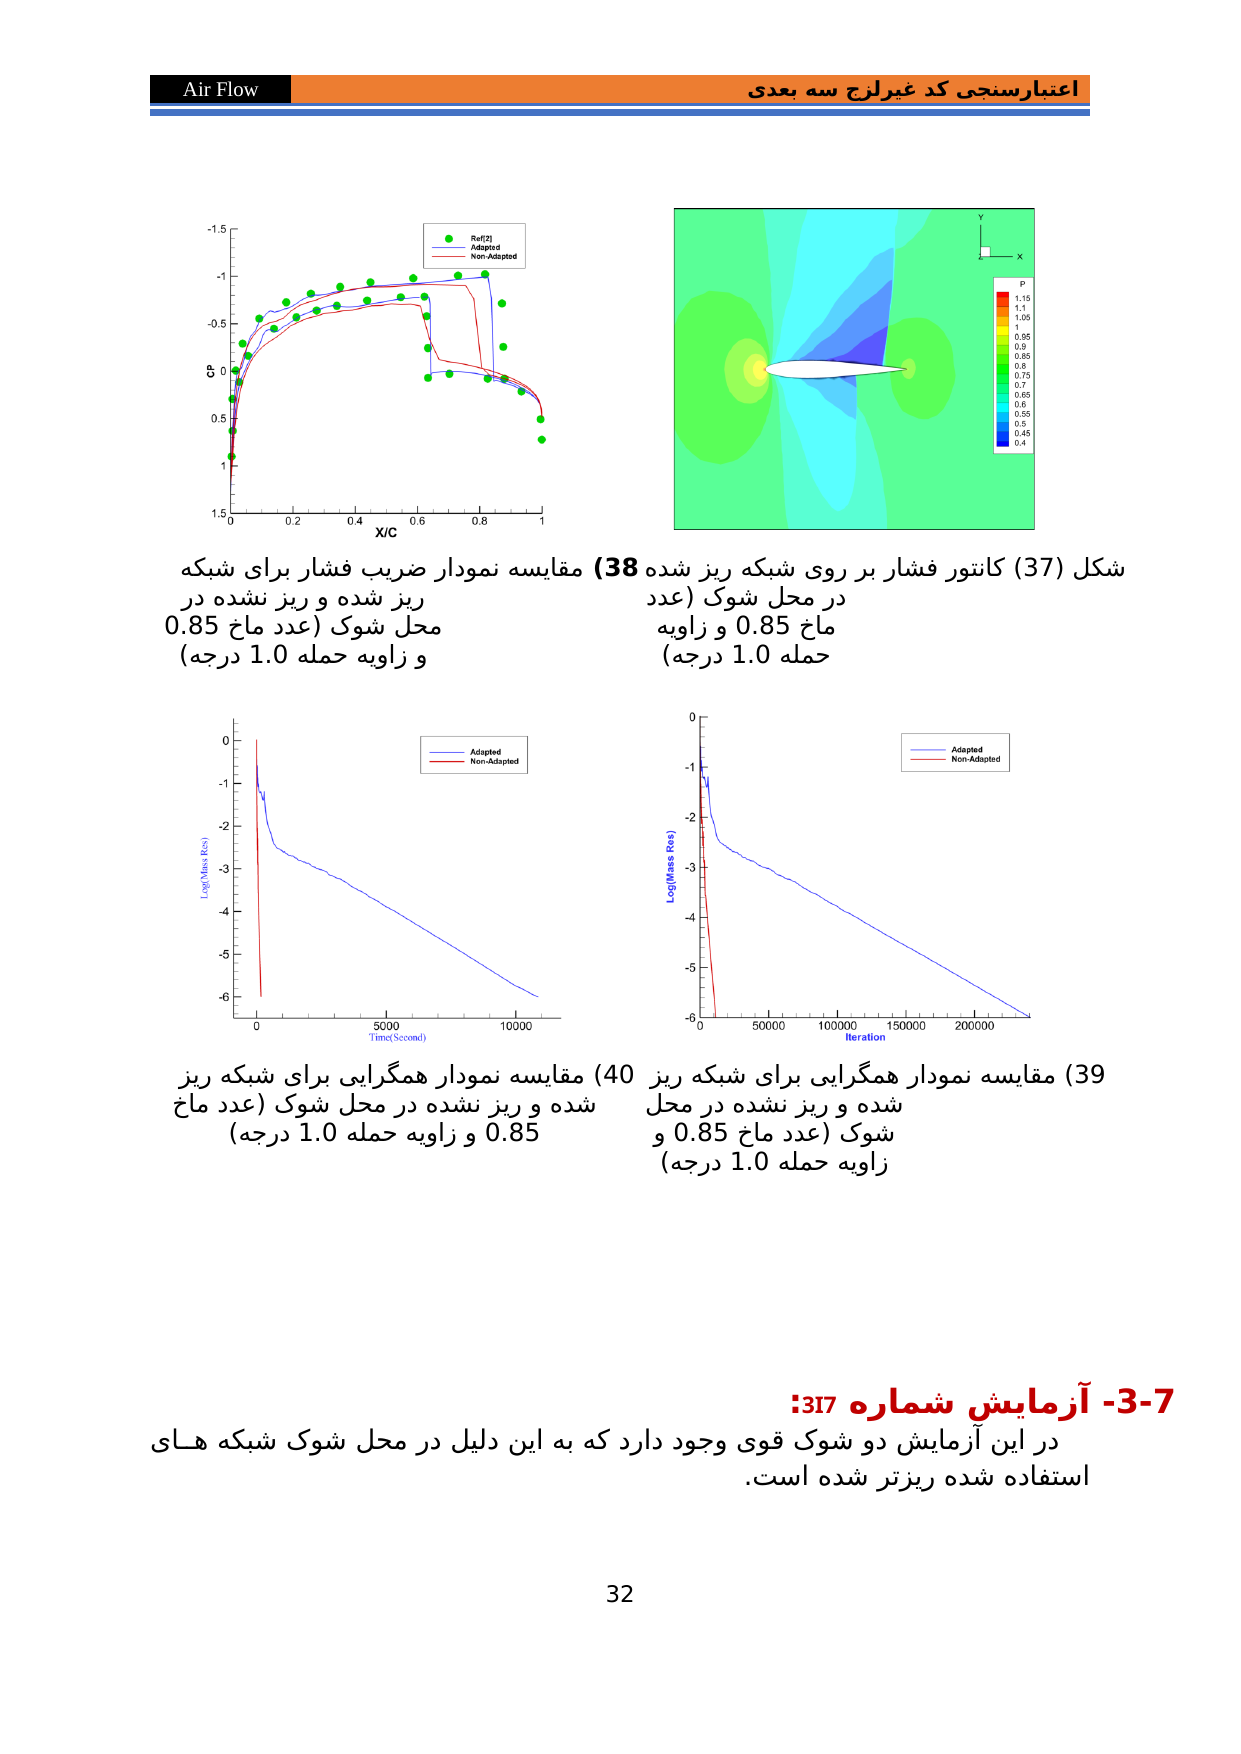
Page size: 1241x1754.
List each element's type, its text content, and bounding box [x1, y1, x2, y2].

table_cell [150, 707, 619, 1060]
table_cell مقایسه نمودار همگرایی برای شبکه ریز شده و ریز نشده در محل شوک (عدد ماخ 0.85 و زاویه حمله 1.0 درجه) [150, 1060, 619, 1218]
subtitle آزمایش شماره 3I7: [150, 1383, 1090, 1422]
picture [181, 707, 609, 1056]
picture [645, 707, 1078, 1056]
table_header [150, 189, 619, 553]
table_cell [620, 707, 1089, 1060]
table_header [620, 189, 1089, 553]
table_cell مقایسه نمودار همگرایی برای شبکه ریز شده و ریز نشده در محل شوک (عدد ماخ 0.85 و زاویه حمله 1.0 درجه) [620, 1060, 1089, 1218]
table_cell کانتور فشار بر روی شبکه ریز شده در محل شوک (عدد ماخ 0.85 و زاویه حمله 1.0 درجه) [620, 553, 1089, 707]
picture [673, 208, 1035, 530]
picture [182, 189, 588, 549]
table_cell مقایسه نمودار ضریب فشار برای شبکه ریز شده و ریز نشده در محل شوک (عدد ماخ 0.85 و زاویه حمله 1.0 درجه) [150, 553, 619, 707]
text در این آزمایش دو شوک قوی وجود دارد که به این دلیل در محل شوک شبکه های استفاده شده ریزتر شده است. [150, 1424, 1090, 1492]
